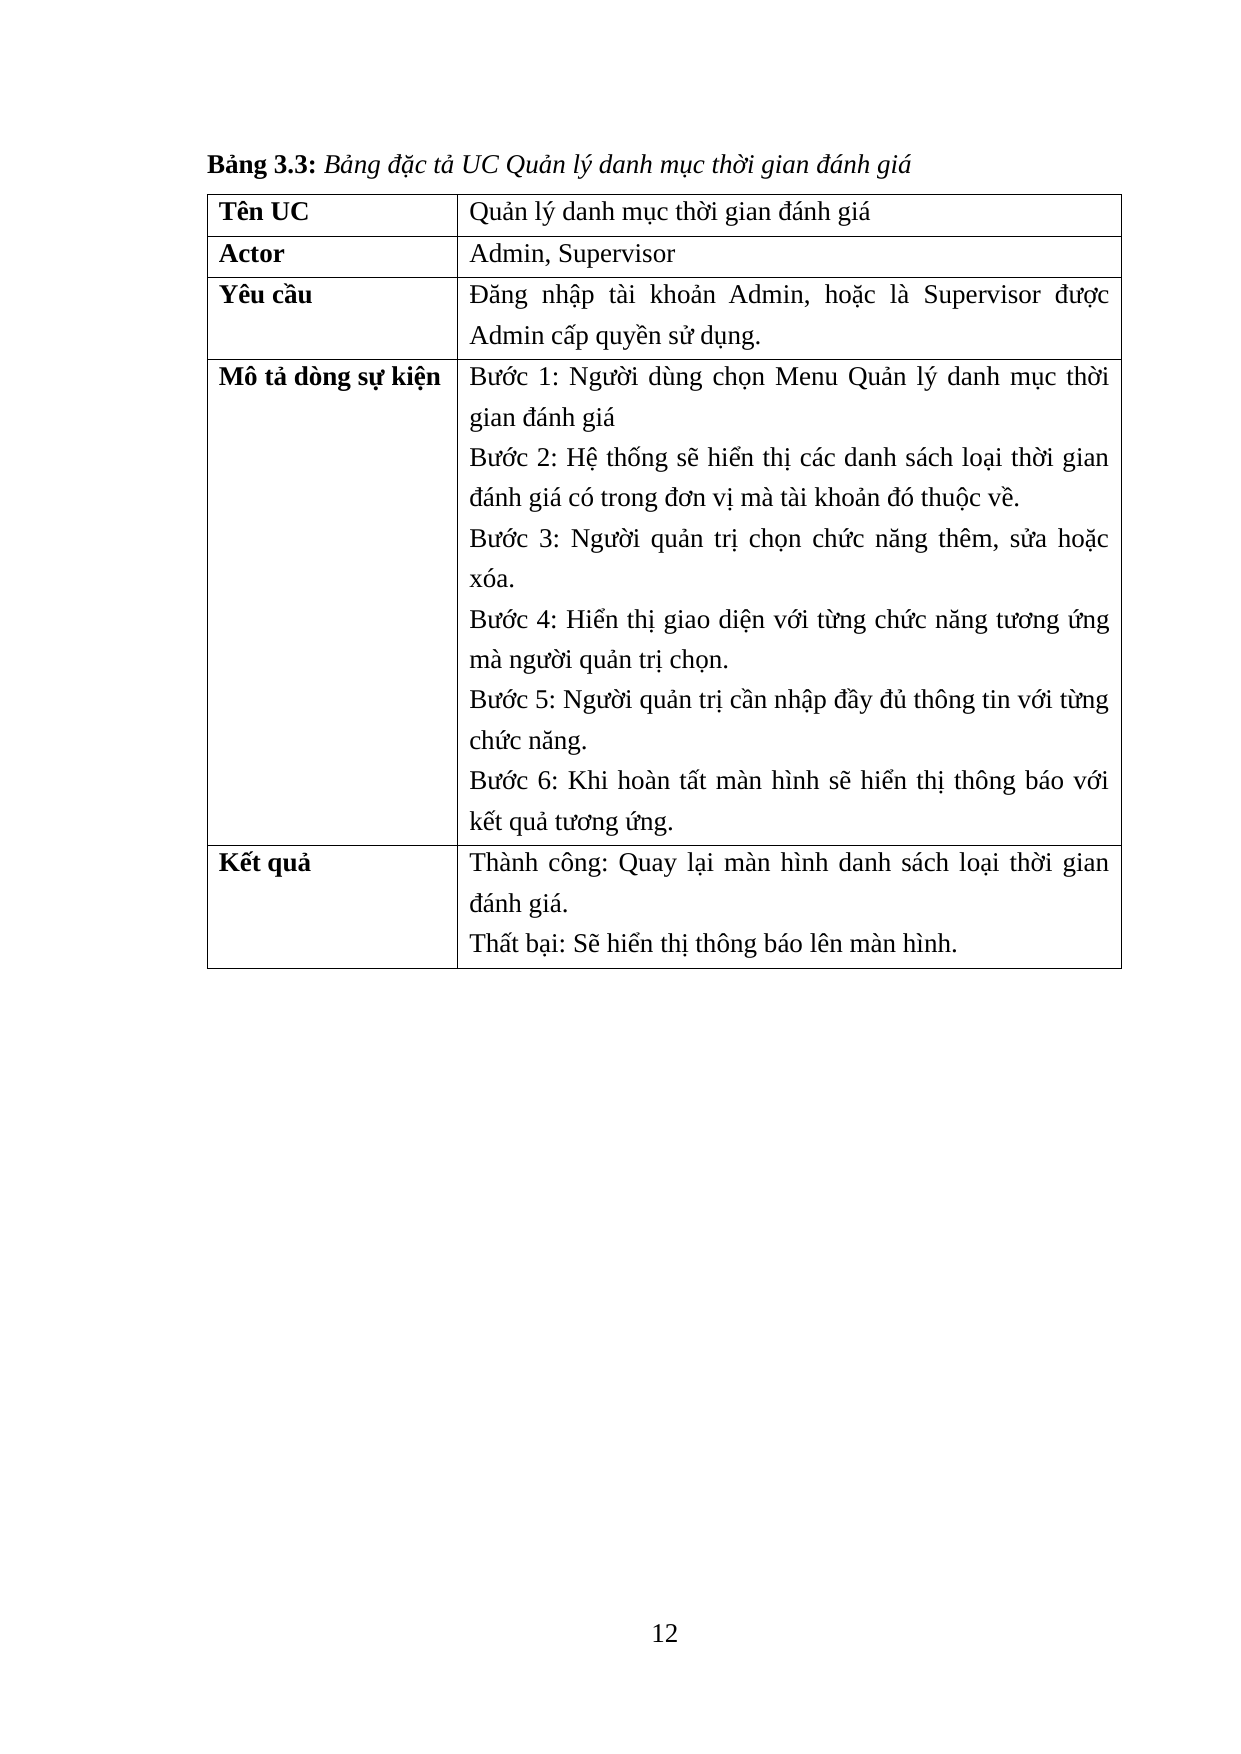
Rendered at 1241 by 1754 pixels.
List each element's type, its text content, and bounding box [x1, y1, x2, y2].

table_cell Đăng nhập tài khoản Admin, hoặc là Supervisor được Admin cấp quyền sử dụng. [458, 278, 1121, 359]
table_header Tên UC [208, 195, 457, 236]
table_cell Kết quả [208, 846, 457, 967]
table_cell Actor [208, 237, 457, 277]
table_cell Thành công: Quay lại màn hình danh sách loại thời gian đánh giá. Thất bại: Sẽ hiển thị thông báo lên màn hình. [458, 846, 1121, 967]
table_header Quản lý danh mục thời gian đánh giá [458, 195, 1121, 236]
title Bảng đặc tả UC Quản lý danh mục thời gian đánh giá [207, 148, 1122, 179]
table_cell Yêu cầu [208, 278, 457, 359]
table_cell Mô tả dòng sự kiện [208, 360, 457, 845]
table_cell Admin, Supervisor [458, 237, 1121, 277]
table_cell Bước 1: Người dùng chọn Menu Quản lý danh mục thời gian đánh giá Bước 2: Hệ thống sẽ hiển thị các danh sách loại thời gian đánh giá có trong đơn vị mà tài khoản đó thuộc về. Bước 3: Người quản trị chọn chức năng thêm, sửa hoặc xóa. Bước 4: Hiển thị giao diện với từng chức năng tương ứng mà người quản trị chọn. Bước 5: Người quản trị cần nhập đầy đủ thông tin với từng chức năng. Bước 6: Khi hoàn tất màn hình sẽ hiển thị thông báo với kết quả tương ứng. [458, 360, 1121, 845]
